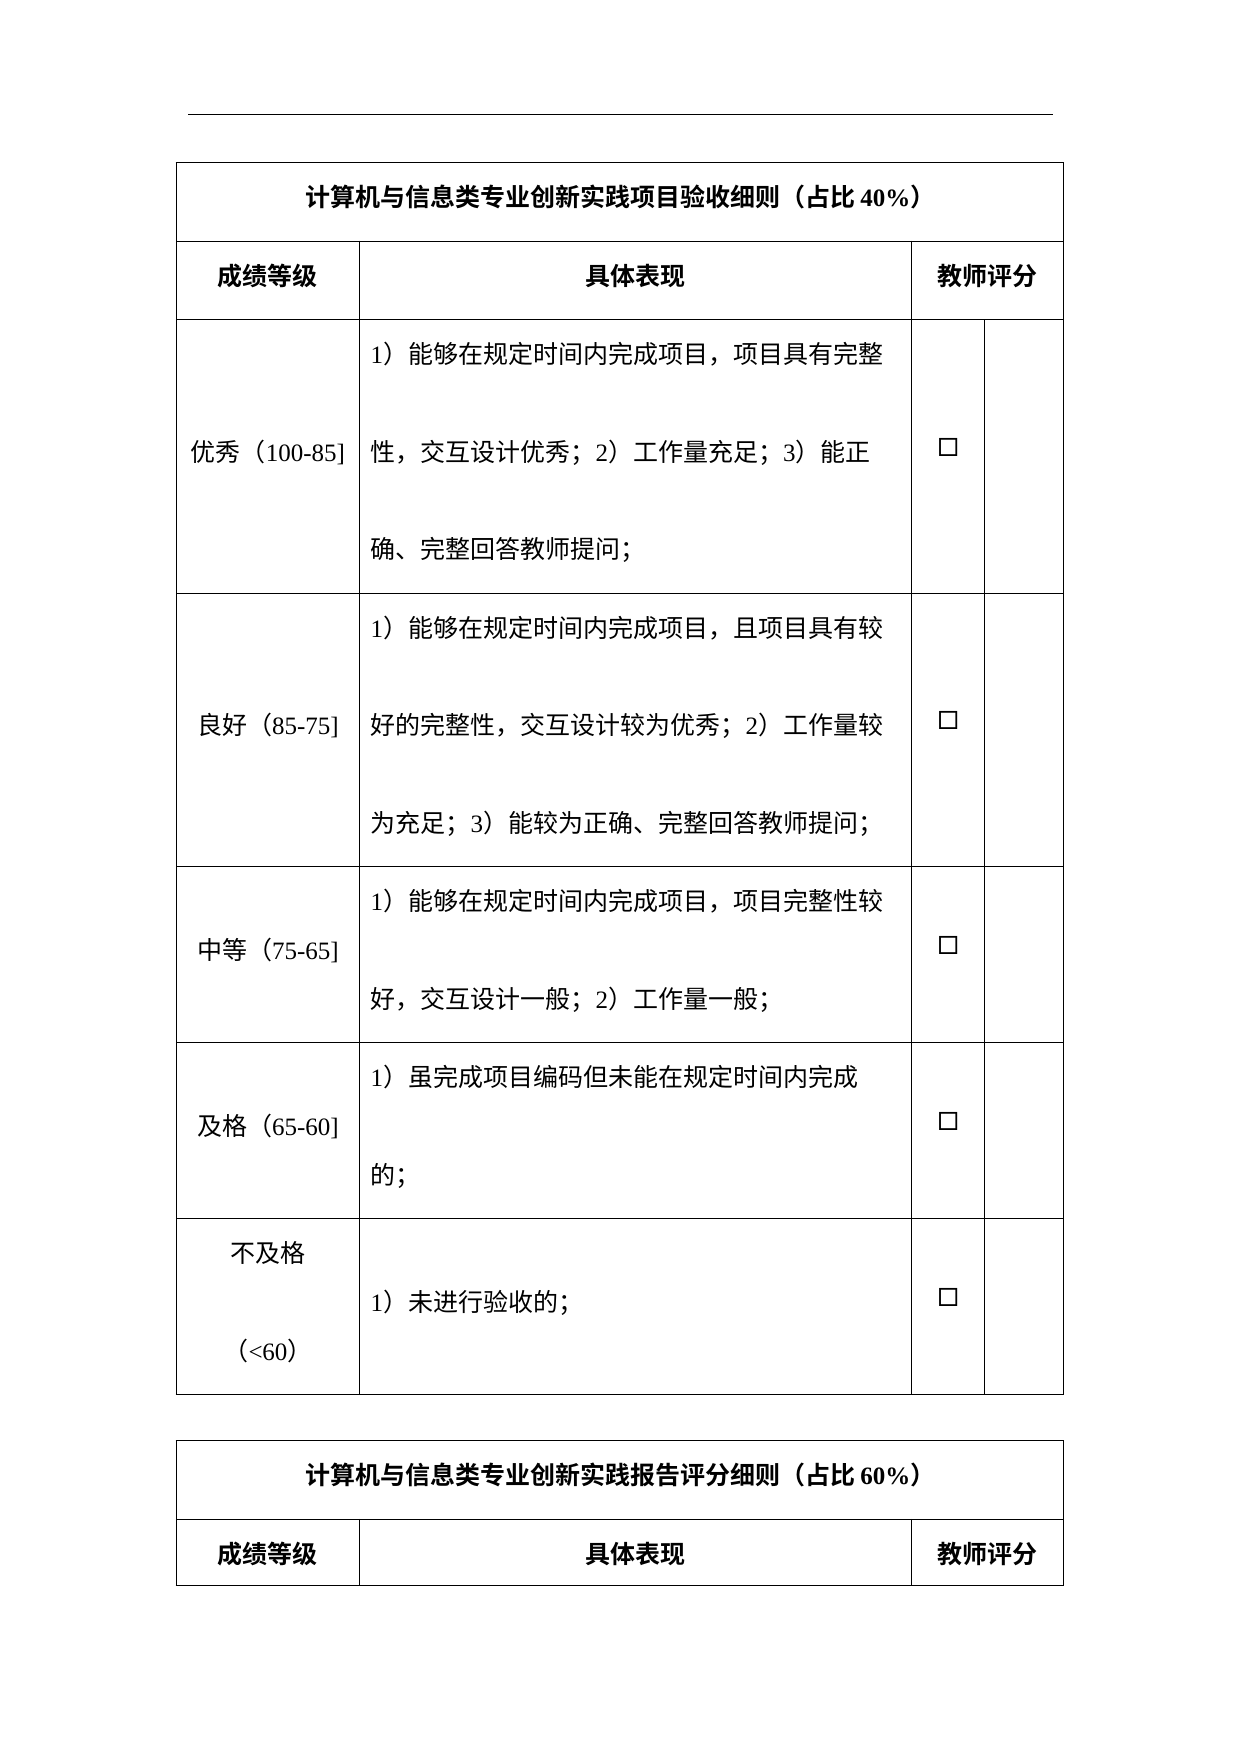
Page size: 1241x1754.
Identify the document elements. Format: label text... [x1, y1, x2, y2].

table_cell 1）虽完成项目编码但未能在规定时间内完成的； [360, 1043, 911, 1218]
table_cell [985, 867, 1063, 1042]
table_cell [985, 594, 1063, 866]
table_cell 不及格（<60） [177, 1219, 359, 1394]
table_cell [912, 594, 984, 866]
table_cell 具体表现 [360, 1520, 911, 1585]
table_cell 1）未进行验收的； [360, 1219, 911, 1394]
table_cell 成绩等级 [177, 1520, 359, 1585]
table_cell 及格（65-60] [177, 1043, 359, 1218]
table_cell [912, 1219, 984, 1394]
table_cell 中等（75-65] [177, 867, 359, 1042]
table_cell 1）能够在规定时间内完成项目，项目完整性较好，交互设计一般；2）工作量一般； [360, 867, 911, 1042]
table_header 计算机与信息类专业创新实践报告评分细则（占比60%） [177, 1441, 1063, 1519]
table_header 计算机与信息类专业创新实践项目验收细则（占比40%） [177, 163, 1063, 241]
table_cell 1）能够在规定时间内完成项目，项目具有完整性，交互设计优秀；2）工作量充足；3）能正确、完整回答教师提问； [360, 320, 911, 593]
table_cell [985, 320, 1063, 593]
table_cell [985, 1219, 1063, 1394]
table_cell 1）能够在规定时间内完成项目，且项目具有较好的完整性，交互设计较为优秀；2）工作量较为充足；3）能较为正确、完整回答教师提问； [360, 594, 911, 866]
table_cell [912, 1043, 984, 1218]
table_cell 教师评分 [912, 1520, 1063, 1585]
table_cell 具体表现 [360, 242, 911, 319]
table_cell [985, 1043, 1063, 1218]
table_cell [912, 320, 984, 593]
table_cell [912, 867, 984, 1042]
table_cell 优秀（100-85] [177, 320, 359, 593]
table_cell 良好（85-75] [177, 594, 359, 866]
table_cell 教师评分 [912, 242, 1063, 319]
table_cell 成绩等级 [177, 242, 359, 319]
